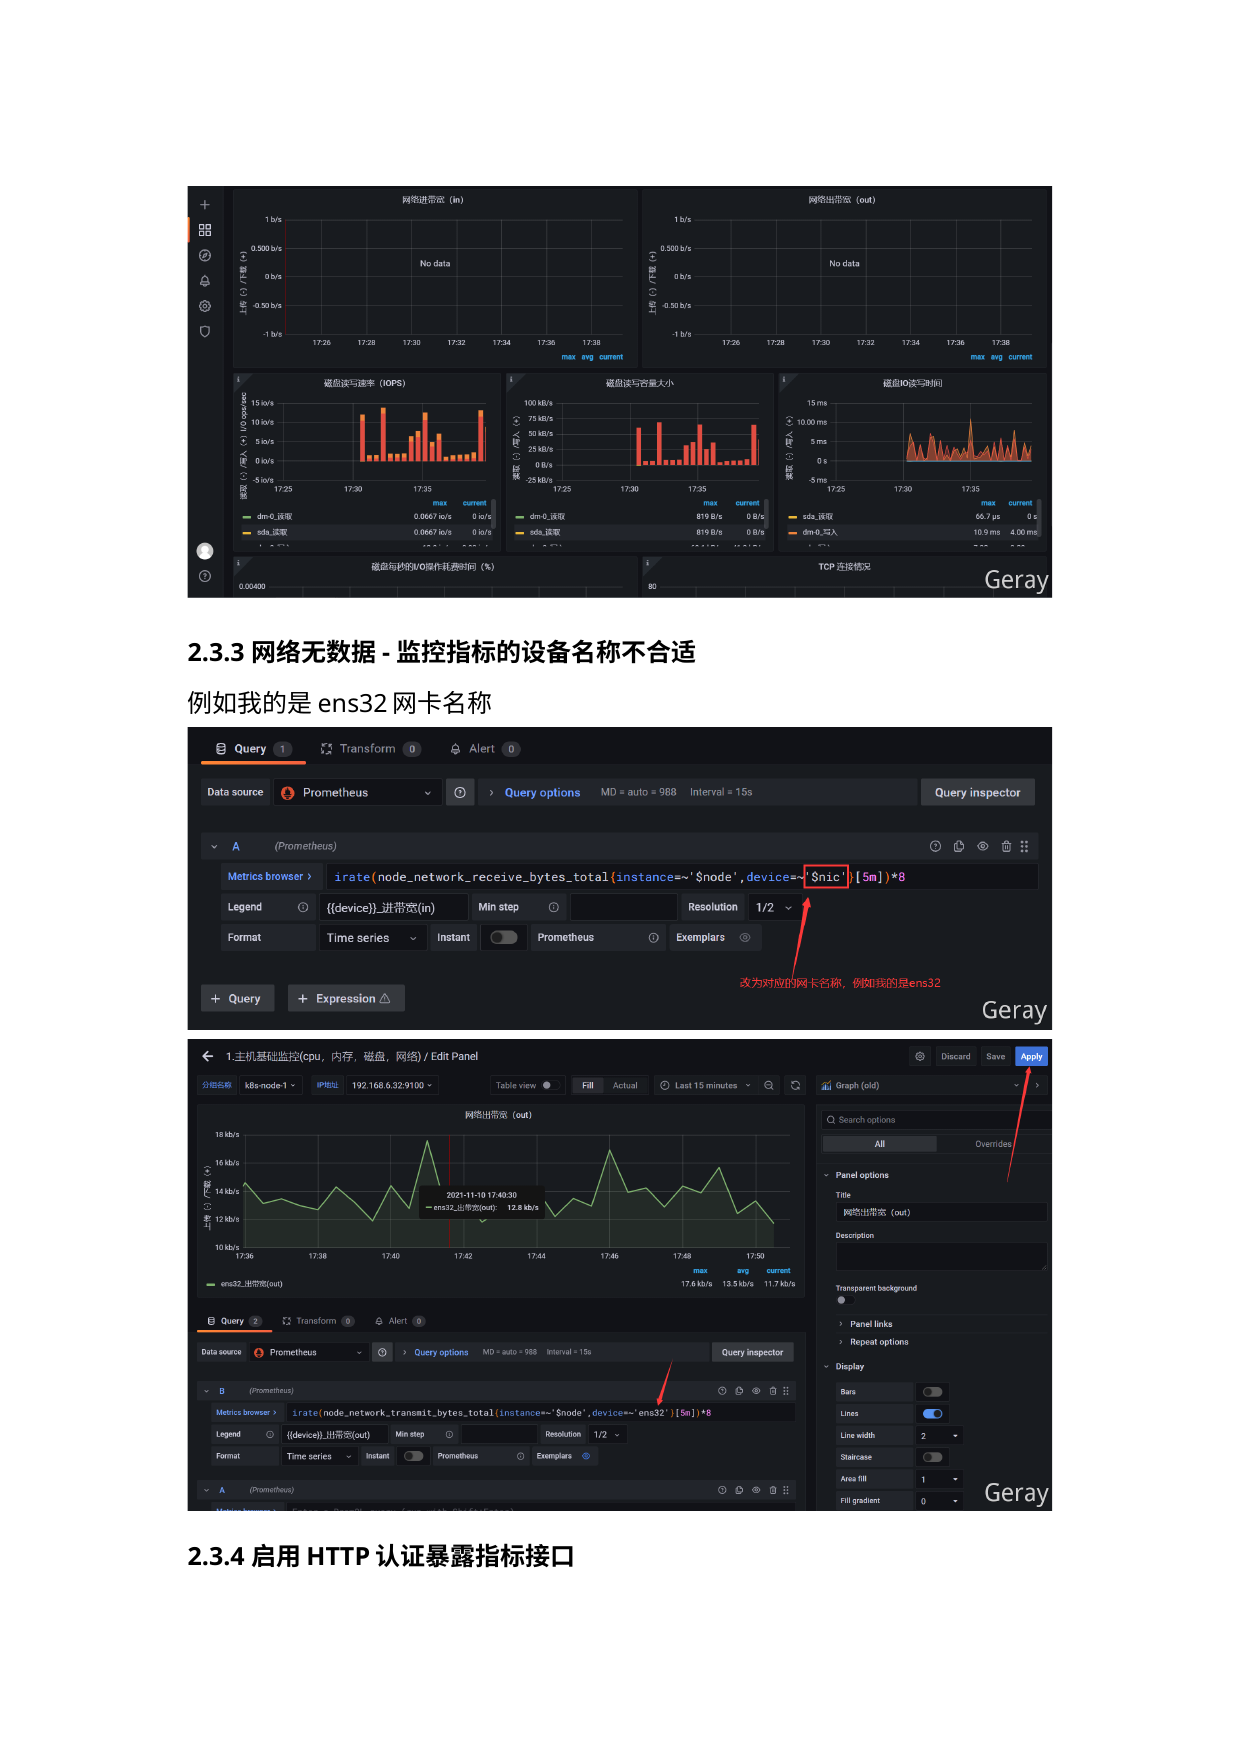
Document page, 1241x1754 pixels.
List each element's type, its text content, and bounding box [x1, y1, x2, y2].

picture [187, 1039, 1053, 1511]
picture [187, 186, 1053, 598]
text 2.3.4 启用HTTP认证暴露指标接口 [187, 1533, 1053, 1577]
text 例如我的是ens32网卡名称 [187, 680, 1053, 724]
picture [187, 727, 1053, 1030]
text 2.3.3 网络无数据 - 监控指标的设备名称不合适 [187, 628, 1053, 672]
